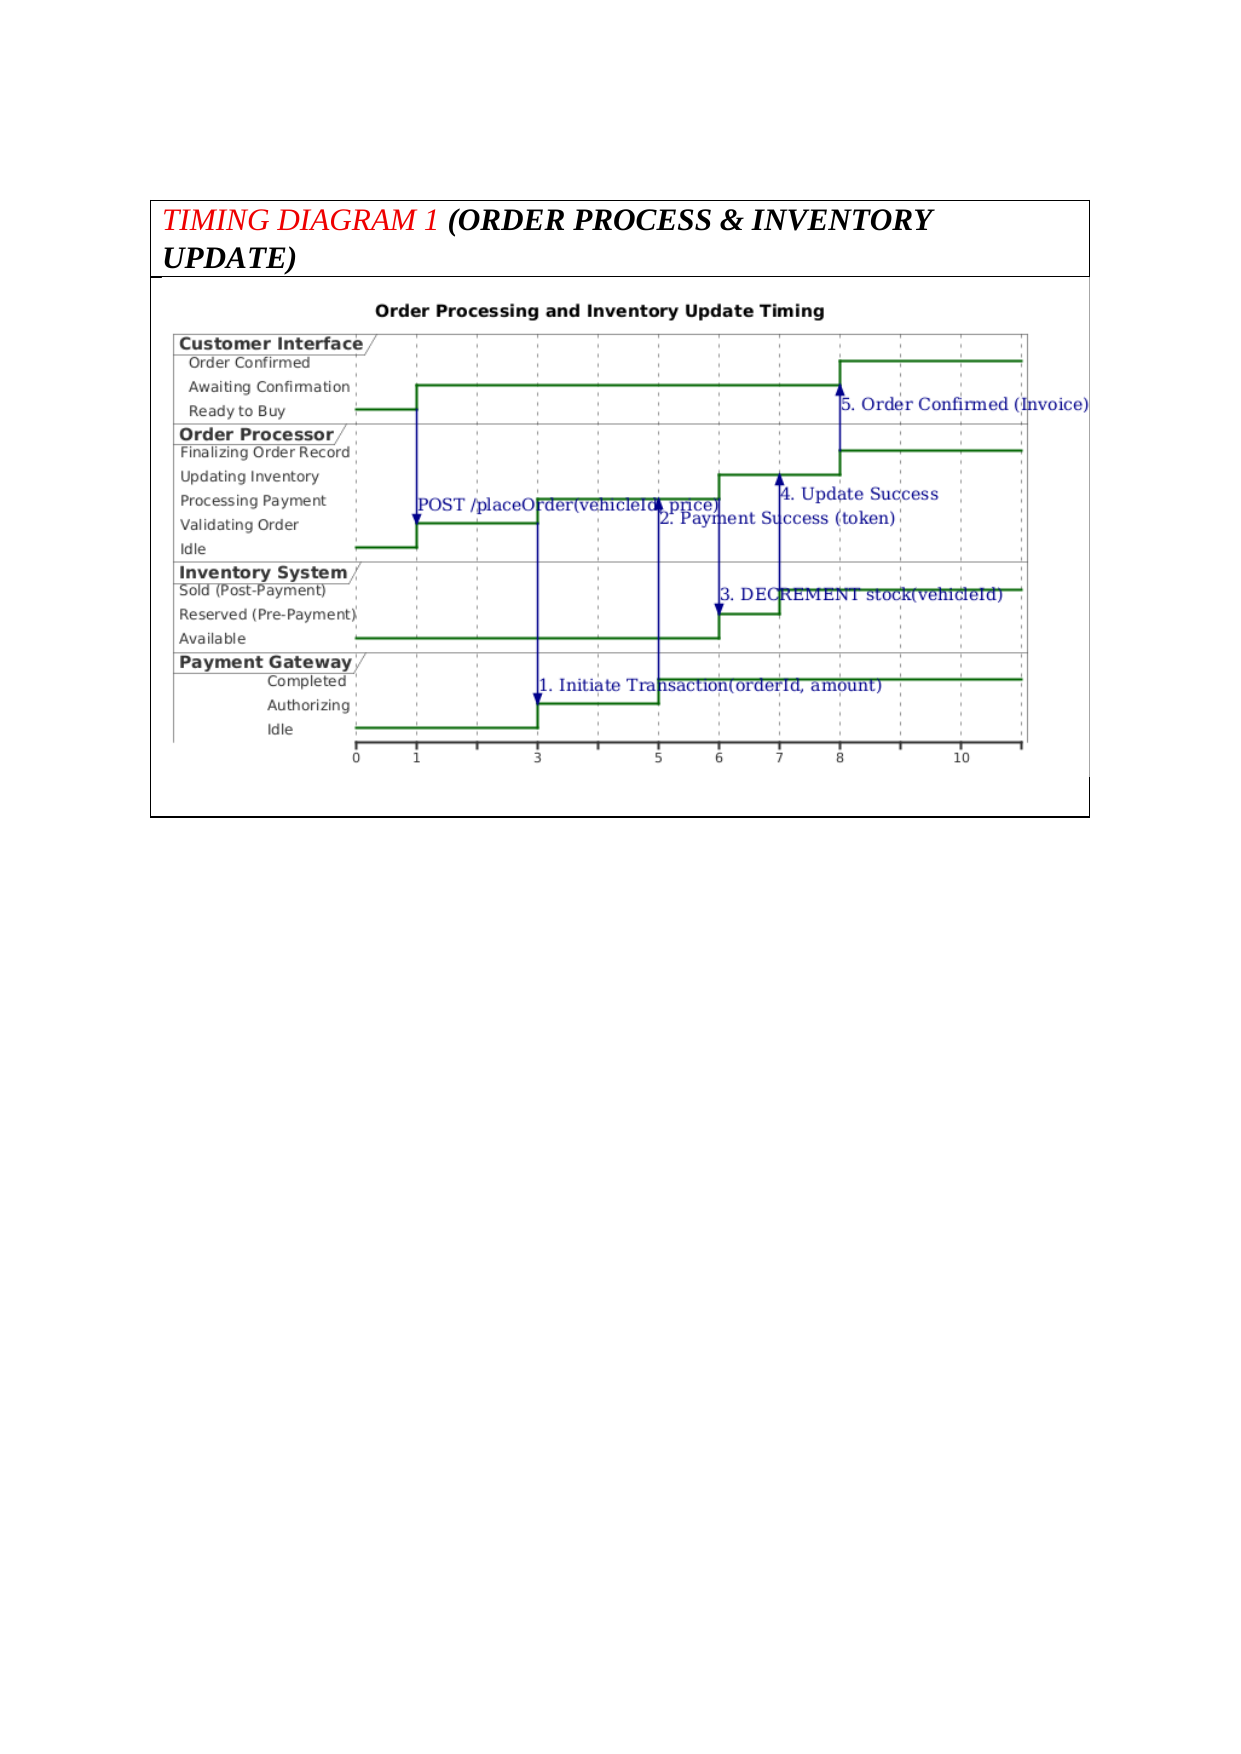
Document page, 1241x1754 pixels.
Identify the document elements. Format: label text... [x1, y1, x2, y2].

table_header TIMING DIAGRAM 1 (ORDER PROCESS & INVENTORY UPDATE) [151, 201, 1089, 276]
picture [161, 277, 1090, 777]
table_cell [151, 278, 1089, 816]
